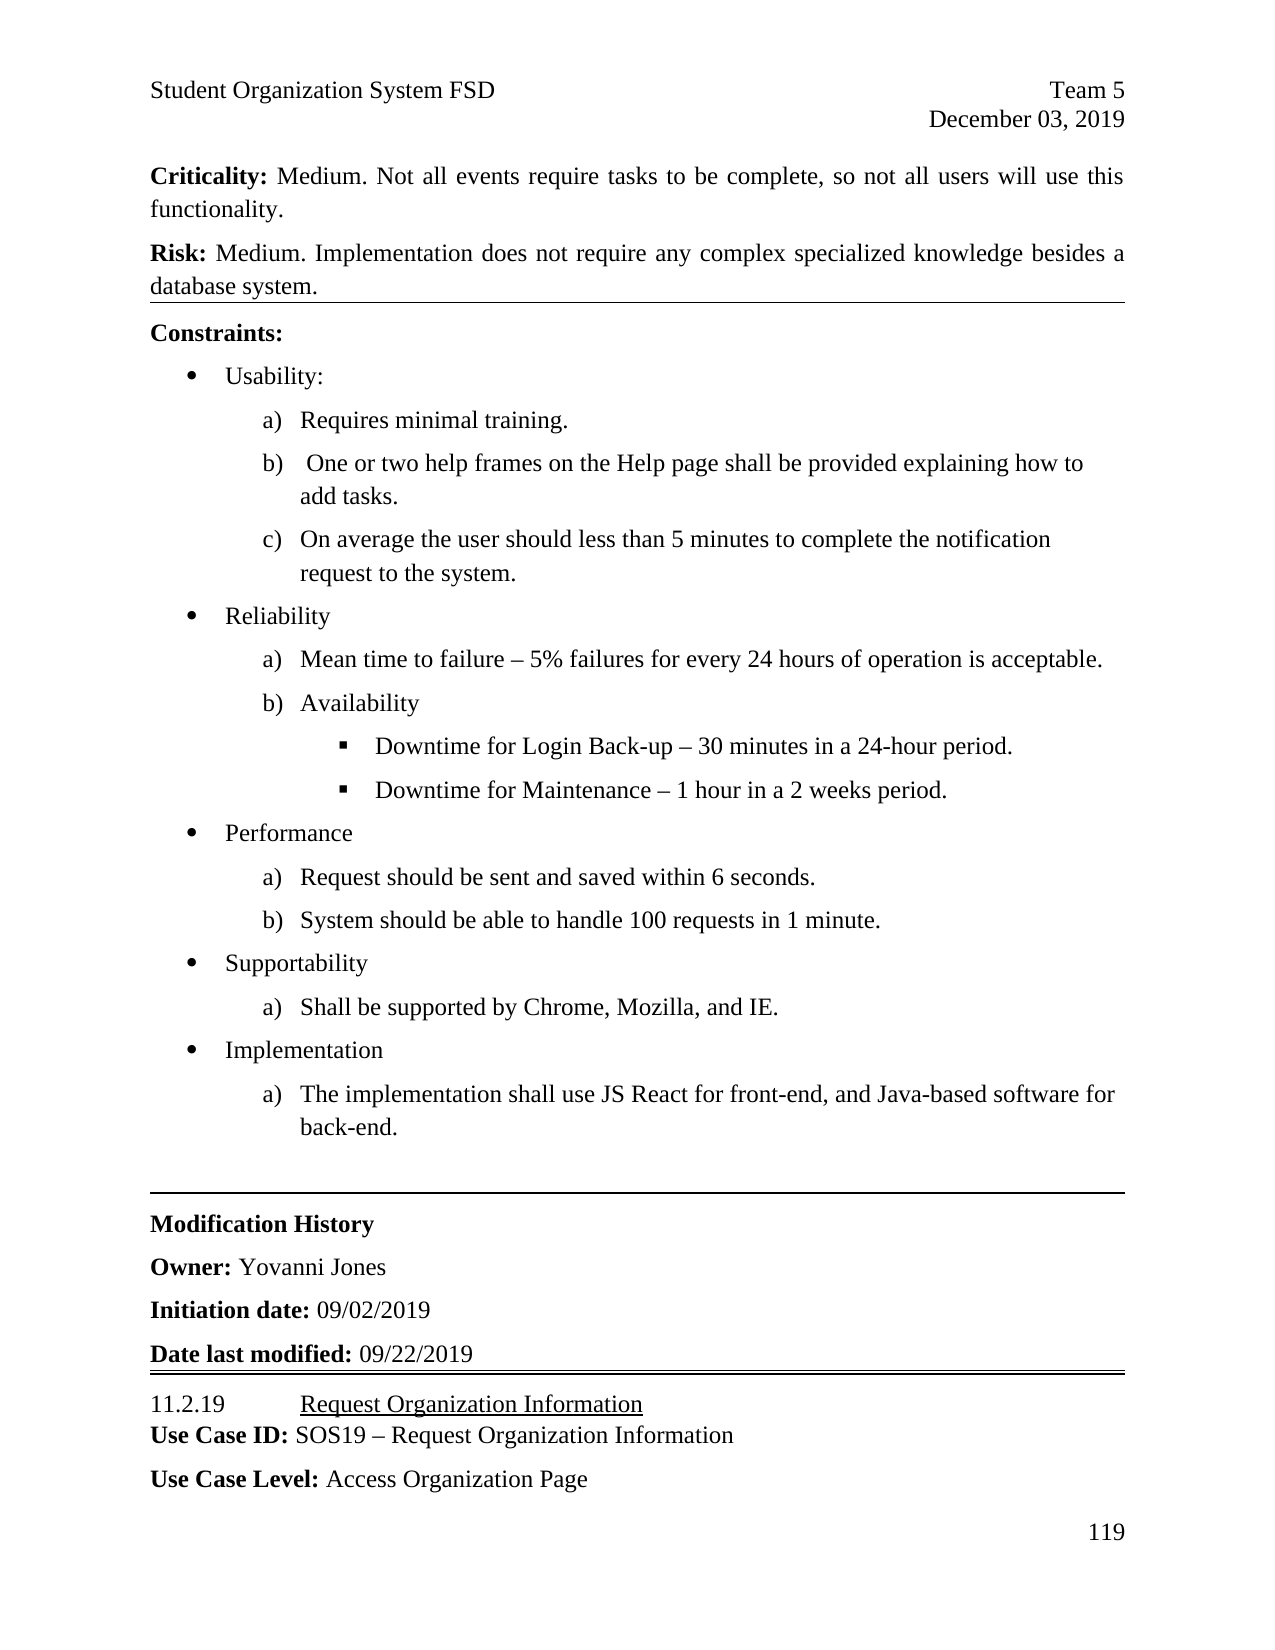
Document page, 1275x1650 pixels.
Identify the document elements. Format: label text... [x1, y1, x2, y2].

list Implementation [187, 1035, 1125, 1064]
list Supportability [187, 948, 1125, 977]
list Shall be supported by Chrome, Mozilla, and IE. [262, 992, 1125, 1021]
text Criticality: Medium. Not all events require tasks to be complete, so not all users will use this functionality. [150, 161, 1125, 223]
text Use Case Level: Access Organization Page [150, 1464, 1125, 1492]
text Owner: Yovanni Jones [150, 1252, 1125, 1281]
text Use Case ID: SOS19 – Request Organization Information [150, 1420, 1125, 1449]
list Mean time to failure – 5% failures for every 24 hours of operation is acceptable. [262, 644, 1125, 673]
list One or two help frames on the Help page shall be provided explaining how to add tasks. [262, 448, 1125, 510]
list Performance [187, 818, 1125, 847]
list Requires minimal training. [262, 405, 1125, 433]
subtitle Request Organization Information [150, 1389, 1125, 1418]
list Usability: [187, 361, 1125, 390]
text Constraints: [150, 318, 1125, 347]
text Initiation date: 09/02/2019 [150, 1296, 1125, 1324]
text Modification History [150, 1209, 1125, 1237]
text Risk: Medium. Implementation does not require any complex specialized knowledge besides a database system. [150, 238, 1125, 302]
list Downtime for Login Back-up – 30 minutes in a 24-hour period. [337, 731, 1125, 760]
list Request should be sent and saved within 6 seconds. [262, 862, 1125, 890]
list The implementation shall use JS React for front-end, and Java-based software for back-end. [262, 1079, 1125, 1141]
list System should be able to handle 100 requests in 1 minute. [262, 905, 1125, 934]
text Date last modified: 09/22/2019 [150, 1339, 1125, 1370]
list Availability [262, 688, 1125, 717]
list Downtime for Maintenance – 1 hour in a 2 weeks period. [337, 775, 1125, 803]
list On average the user should less than 5 minutes to complete the notification request to the system. [262, 524, 1125, 586]
list Reliability [187, 601, 1125, 630]
